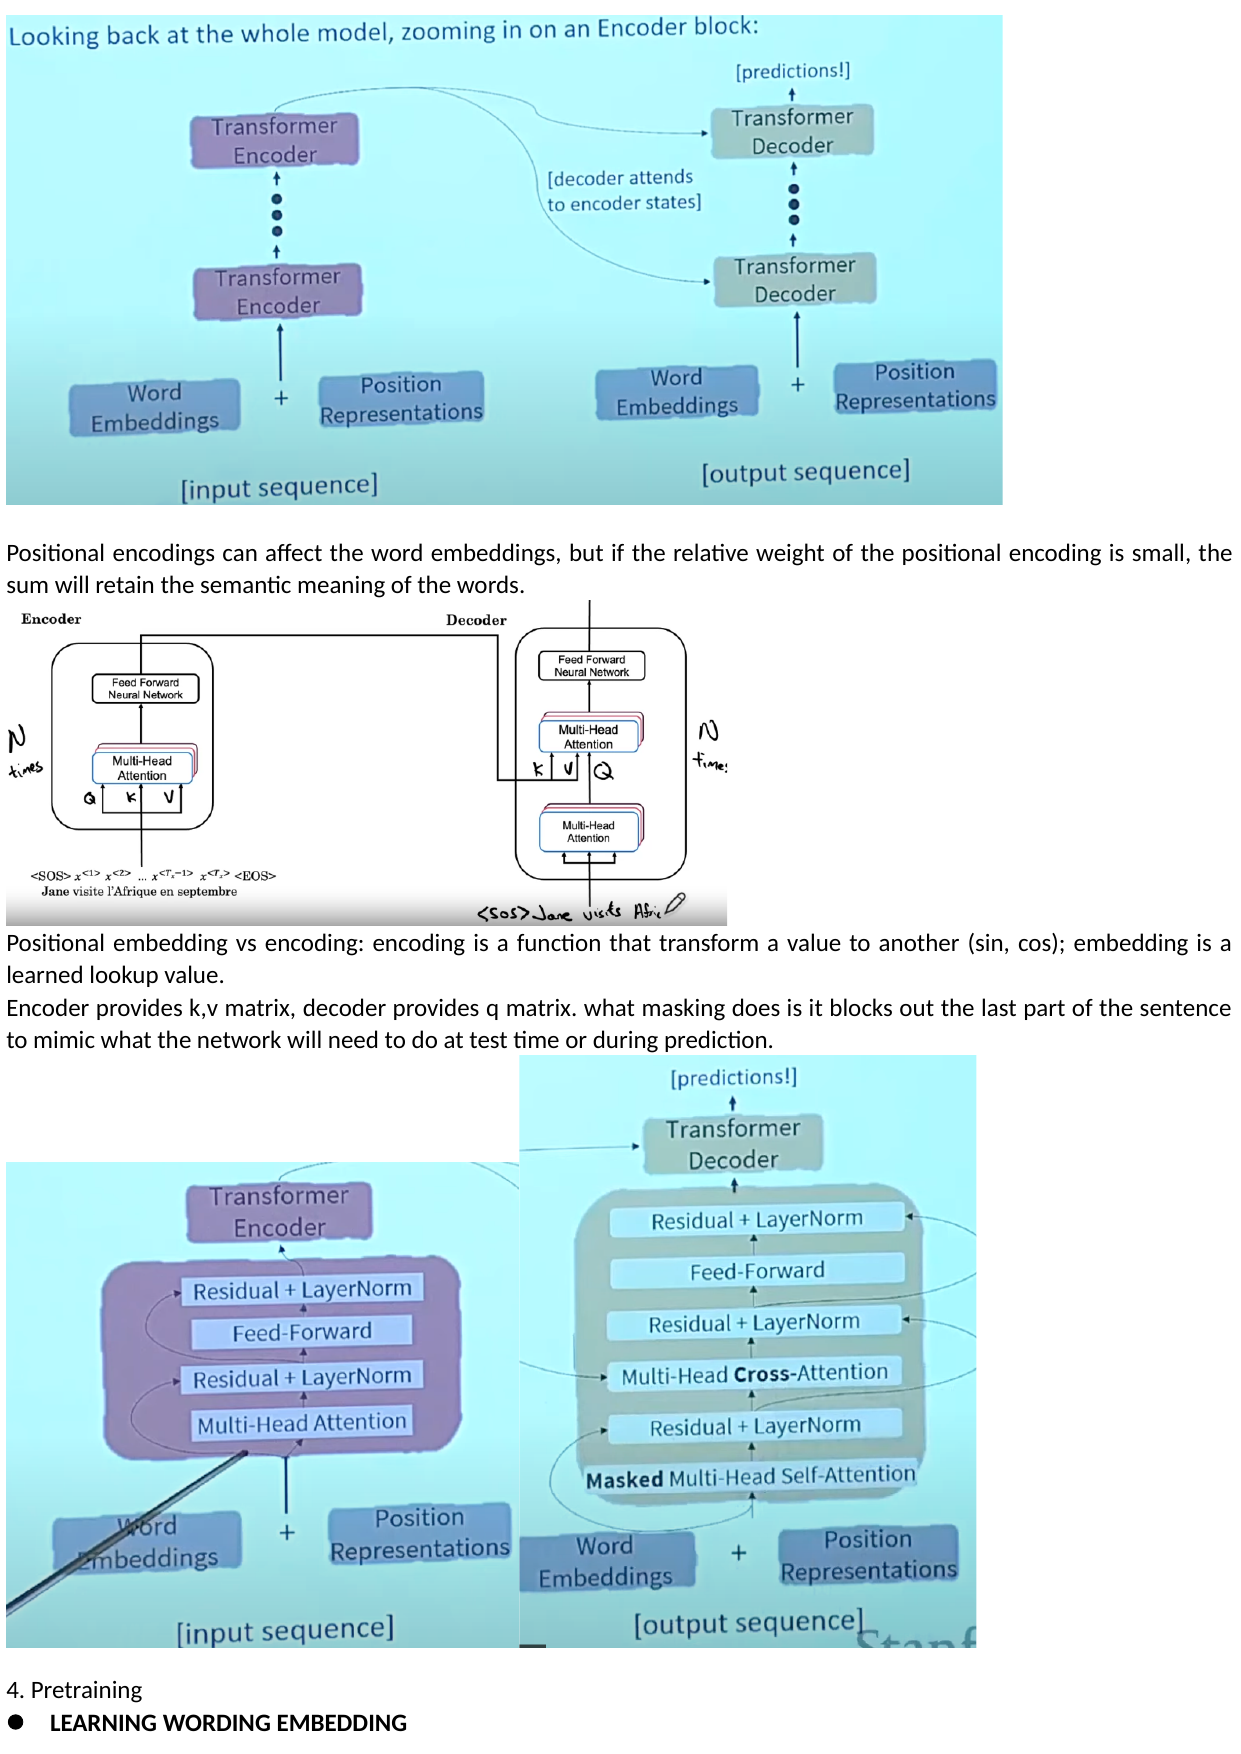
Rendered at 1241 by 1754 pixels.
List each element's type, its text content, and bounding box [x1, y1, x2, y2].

text Encoder provides k,v matrix, decoder provides q matrix. what masking does is it blocks out the last part of the sentence to mimic what the network will need to do at test time or during prediction. [6, 991, 1234, 1056]
list LEARNING WORDING EMBEDDING [6, 1706, 1234, 1738]
list Pretraining [6, 1673, 1234, 1706]
text Positional encodings can affect the word embeddings, but if the relative weight of the positional encoding is small, the sum will retain the semantic meaning of the words. [6, 536, 1234, 601]
picture [6, 1055, 977, 1648]
picture [6, 600, 728, 926]
picture [6, 15, 1003, 505]
text Positional embedding vs encoding: encoding is a function that transform a value to another (sin, cos); embedding is a learned lookup value. [6, 926, 1234, 991]
